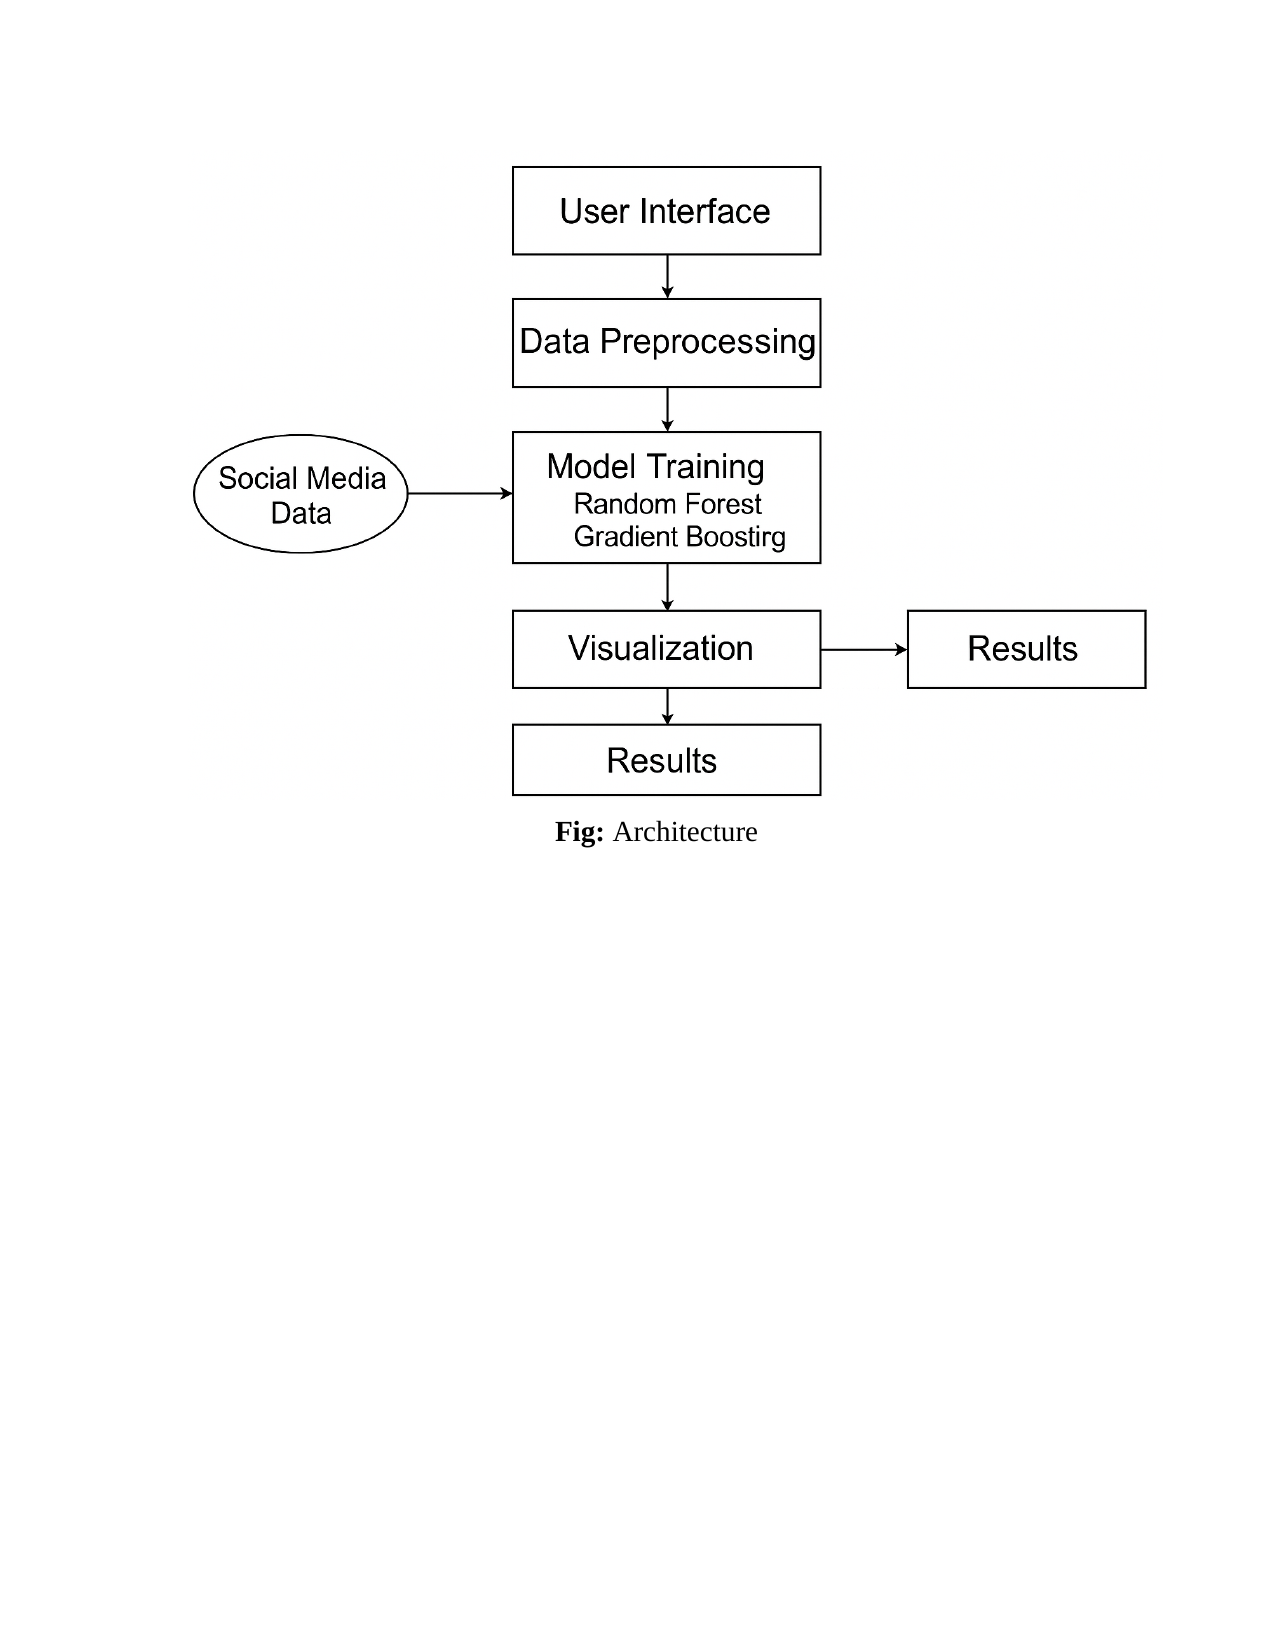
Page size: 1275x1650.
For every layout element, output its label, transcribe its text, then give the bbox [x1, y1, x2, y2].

text Fig: Architecture [187, 814, 1125, 848]
picture [187, 150, 1163, 800]
